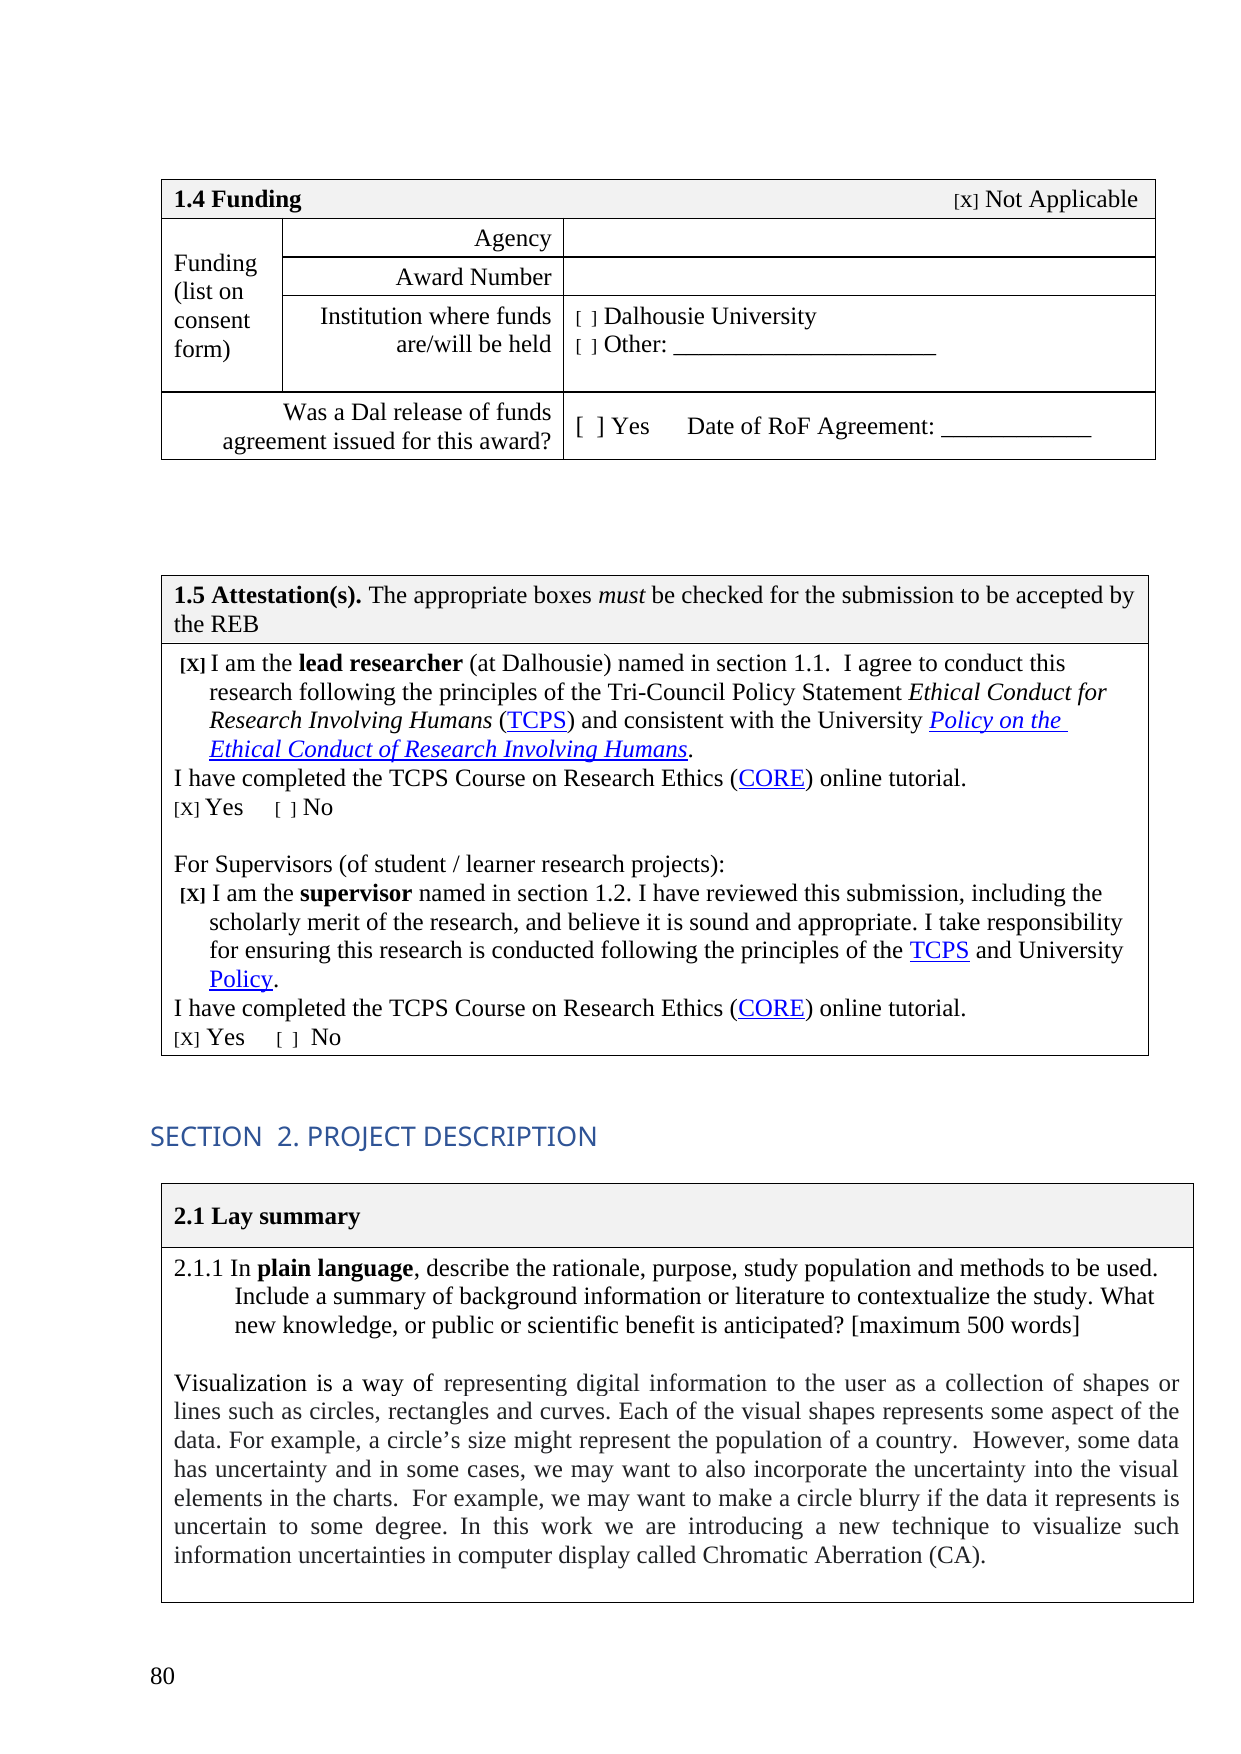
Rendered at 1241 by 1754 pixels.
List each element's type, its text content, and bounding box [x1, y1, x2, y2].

table_cell Was a Dal release of funds agreement issued for this award? [162, 393, 563, 459]
table_cell [X] I am the lead researcher (at Dalhousie) named in section 1.1. I agree to conduct this research following the principles of the Tri-Council Policy Statement Ethical Conduct for Research Involving Humans (TCPS) and consistent with the University Policy on the Ethical Conduct of Research Involving Humans. I have completed the TCPS Course on Research Ethics (CORE) online tutorial. [X] Yes [ ] No For Supervisors (of student / learner research projects): [X] I am the supervisor named in section 1.2. I have reviewed this submission, including the scholarly merit of the research, and believe it is sound and appropriate. I take responsibility for ensuring this research is conducted following the principles of the TCPS and University Policy. I have completed the TCPS Course on Research Ethics (CORE) online tutorial. [X] Yes [ ] No [162, 644, 1148, 1055]
table_cell [ ] Dalhousie University [ ] Other: _____________________ [564, 296, 1155, 391]
table_cell [ ] Yes Date of RoF Agreement: ____________ [564, 393, 1155, 459]
table_cell Agency [283, 219, 563, 256]
table_cell Award Number [283, 258, 563, 295]
table_cell [564, 258, 1155, 295]
table_header 1.5 Attestation(s). The appropriate boxes must be checked for the submission to be accepted by the REB [162, 576, 1148, 642]
table_header 2.1 Lay summary [162, 1184, 1193, 1247]
table_cell Institution where funds are/will be held [283, 296, 563, 391]
table_cell [564, 219, 1155, 256]
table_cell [162, 1248, 1193, 1602]
table_header 1.4 Funding [x] Not Applicable [162, 180, 1155, 218]
table_cell Funding (list on consent form) [162, 219, 282, 391]
subtitle SECTION 2. PROJECT DESCRIPTION [150, 1118, 1090, 1154]
